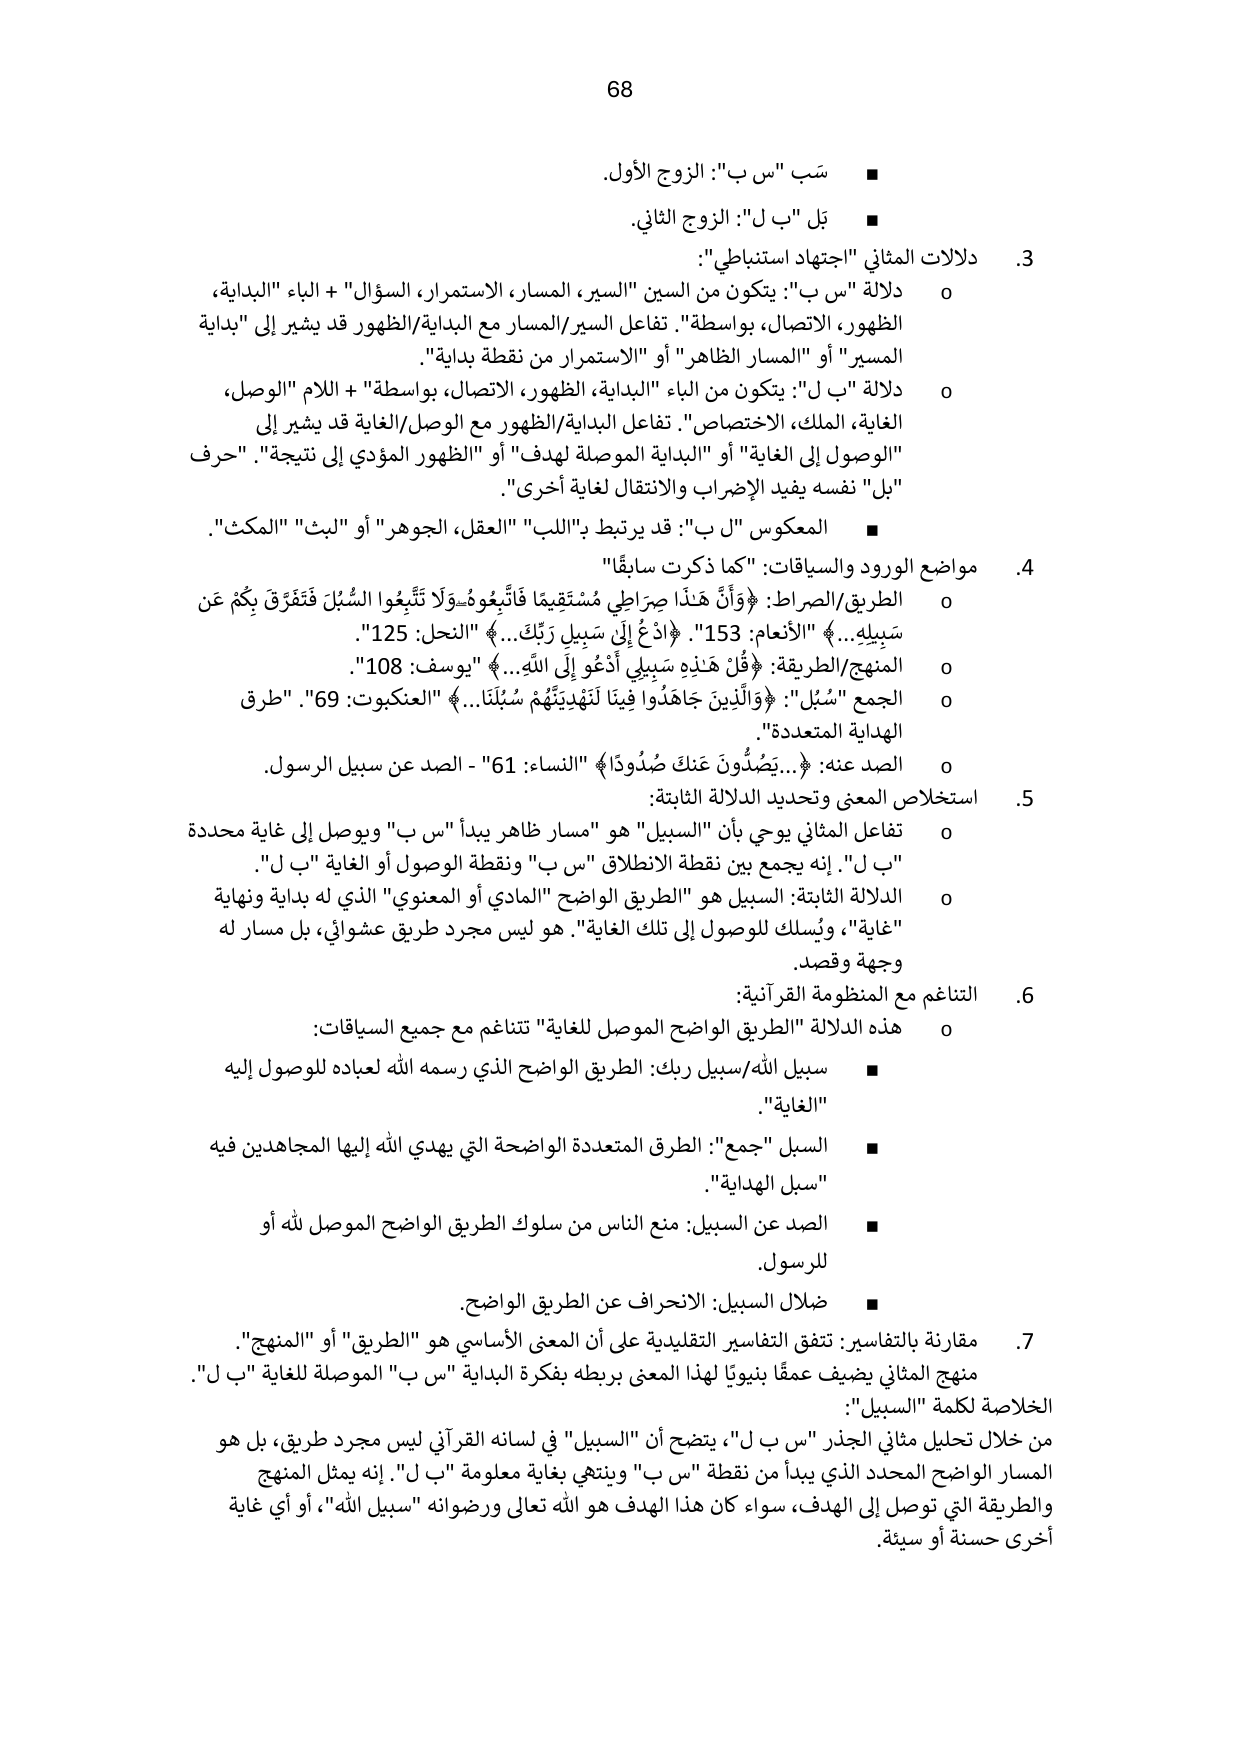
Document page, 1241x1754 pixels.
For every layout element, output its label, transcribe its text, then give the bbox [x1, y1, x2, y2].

list بَل "ب ل": الزوج الثاني. [187, 196, 865, 239]
list سبيل الله/سبيل ربك: الطريق الواضح الذي رسمه الله لعباده للوصول إليه "الغاية". [187, 1045, 865, 1121]
list الصد عن السبيل: منع الناس من سلوك الطريق الواضح الموصل لله أو للرسول. [187, 1201, 865, 1277]
list تفاعل المثاني يوحي بأن "السبيل" هو "مسار ظاهر يبدأ "س ب" ويوصل إلى غاية محددة "ب ل". إنه يجمع بين نقطة الانطلاق "س ب" ونقطة الوصول أو الغاية "ب ل". [187, 815, 940, 878]
list ضلال السبيل: الانحراف عن الطريق الواضح. [187, 1279, 865, 1322]
list الطريق/الصراط: ﴿وَأَنَّ هَٰذَا صِرَاطِي مُسْتَقِيمًا فَاتَّبِعُوهُ ۖ وَلَا تَتَّبِعُوا السُّبُلَ فَتَفَرَّقَ بِكُمْ عَن سَبِيلِهِ...﴾ "الأنعام: 153". ﴿ادْعُ إِلَىٰ سَبِيلِ رَبِّكَ...﴾ "النحل: 125". [187, 584, 940, 648]
list مواضع الورود والسياقات: "كما ذكرت سابقًا" [187, 551, 1015, 582]
list الصد عنه: ﴿...يَصُدُّونَ عَنكَ صُدُودًا﴾ "النساء: 61" - الصد عن سبيل الرسول. [187, 749, 940, 779]
list الجمع "سُبُل": ﴿وَالَّذِينَ جَاهَدُوا فِينَا لَنَهْدِيَنَّهُمْ سُبُلَنَا...﴾ "العنكبوت: 69". "طرق الهداية المتعددة". [187, 683, 940, 747]
list دلالة "س ب": يتكون من السين "السير، المسار، الاستمرار، السؤال" + الباء "البداية، الظهور، الاتصال، بواسطة". تفاعل السير/المسار مع البداية/الظهور قد يشير إلى "بداية المسير" أو "المسار الظاهر" أو "الاستمرار من نقطة بداية". [187, 275, 940, 371]
list المنهج/الطريقة: ﴿قُلْ هَٰذِهِ سَبِيلِي أَدْعُو إِلَى اللَّهِ...﴾ "يوسف: 108". [187, 650, 940, 681]
list السبل "جمع": الطرق المتعددة الواضحة التي يهدي الله إليها المجاهدين فيه "سبل الهداية". [187, 1123, 865, 1199]
list دلالات المثاني "اجتهاد استنباطي": [187, 242, 1015, 273]
list استخلاص المعنى وتحديد الدلالة الثابتة: [187, 782, 1015, 812]
list المعكوس "ل ب": قد يرتبط بـ"اللب" "العقل، الجوهر" أو "لبث" "المكث". [187, 505, 865, 548]
list مقارنة بالتفاسير: تتفق التفاسير التقليدية على أن المعنى الأساسي هو "الطريق" أو "المنهج". منهج المثاني يضيف عمقًا بنيويًا لهذا المعنى بربطه بفكرة البداية "س ب" الموصلة للغاية "ب ل". [187, 1325, 1015, 1389]
text الخلاصة لكلمة "السبيل": من خلال تحليل مثاني الجذر "س ب ل"، يتضح أن "السبيل" في لسانه القرآني ليس مجرد طريق، بل هو المسار الواضح المحدد الذي يبدأ من نقطة "س ب" وينتهي بغاية معلومة "ب ل". إنه يمثل المنهج والطريقة التي توصل إلى الهدف، سواء كان هذا الهدف هو الله تعالى ورضوانه "سبيل الله"، أو أي غاية أخرى حسنة أو سيئة. [187, 1391, 1053, 1553]
list الدلالة الثابتة: السبيل هو "الطريق الواضح "المادي أو المعنوي" الذي له بداية ونهاية "غاية"، ويُسلك للوصول إلى تلك الغاية". هو ليس مجرد طريق عشوائي، بل مسار له وجهة وقصد. [187, 881, 940, 977]
list هذه الدلالة "الطريق الواضح الموصل للغاية" تتناغم مع جميع السياقات: [187, 1012, 940, 1043]
list سَب "س ب": الزوج الأول. [187, 150, 865, 193]
list التناغم مع المنظومة القرآنية: [187, 979, 1015, 1010]
list دلالة "ب ل": يتكون من الباء "البداية، الظهور، الاتصال، بواسطة" + اللام "الوصل، الغاية، الملك، الاختصاص". تفاعل البداية/الظهور مع الوصل/الغاية قد يشير إلى "الوصول إلى الغاية" أو "البداية الموصلة لهدف" أو "الظهور المؤدي إلى نتيجة". "حرف "بل" نفسه يفيد الإضراب والانتقال لغاية أخرى". [187, 374, 940, 503]
